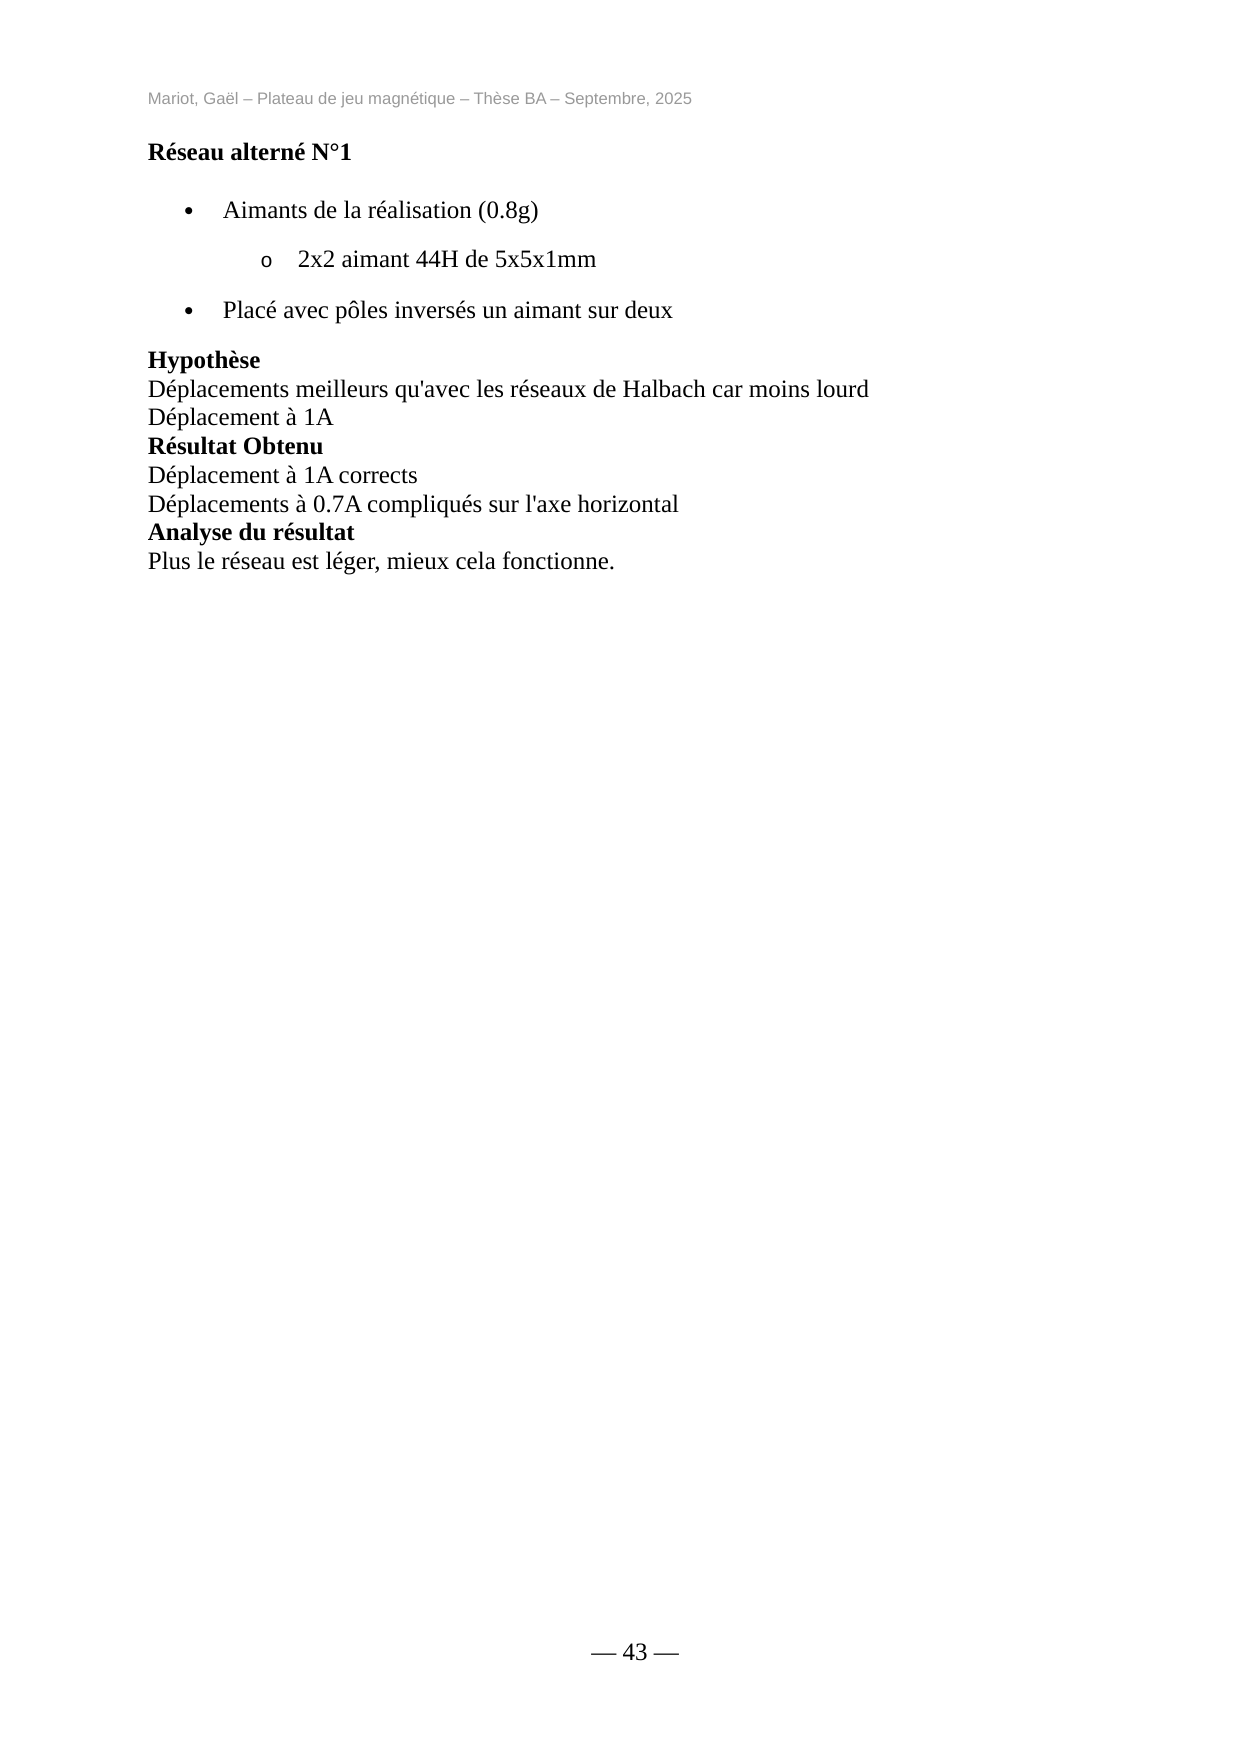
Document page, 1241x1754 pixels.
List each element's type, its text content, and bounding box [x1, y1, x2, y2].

text Plus le réseau est léger, mieux cela fonctionne. [148, 546, 1122, 575]
text Hypothèse [148, 345, 1122, 374]
text Résultat Obtenu [148, 431, 1122, 460]
text Réseau alterné N°1 [148, 137, 1122, 166]
text Analyse du résultat [148, 517, 1122, 546]
text Déplacement à 1A corrects Déplacements à 0.7A compliqués sur l'axe horizontal [148, 460, 1122, 517]
text Déplacements meilleurs qu'avec les réseaux de Halbach car moins lourd Déplacement à 1A [148, 374, 1122, 431]
list Placé avec pôles inversés un aimant sur deux [185, 295, 1122, 324]
list 2x2 aimant 44H de 5x5x1mm [260, 244, 1122, 274]
list Aimants de la réalisation (0.8g) [185, 195, 1122, 224]
